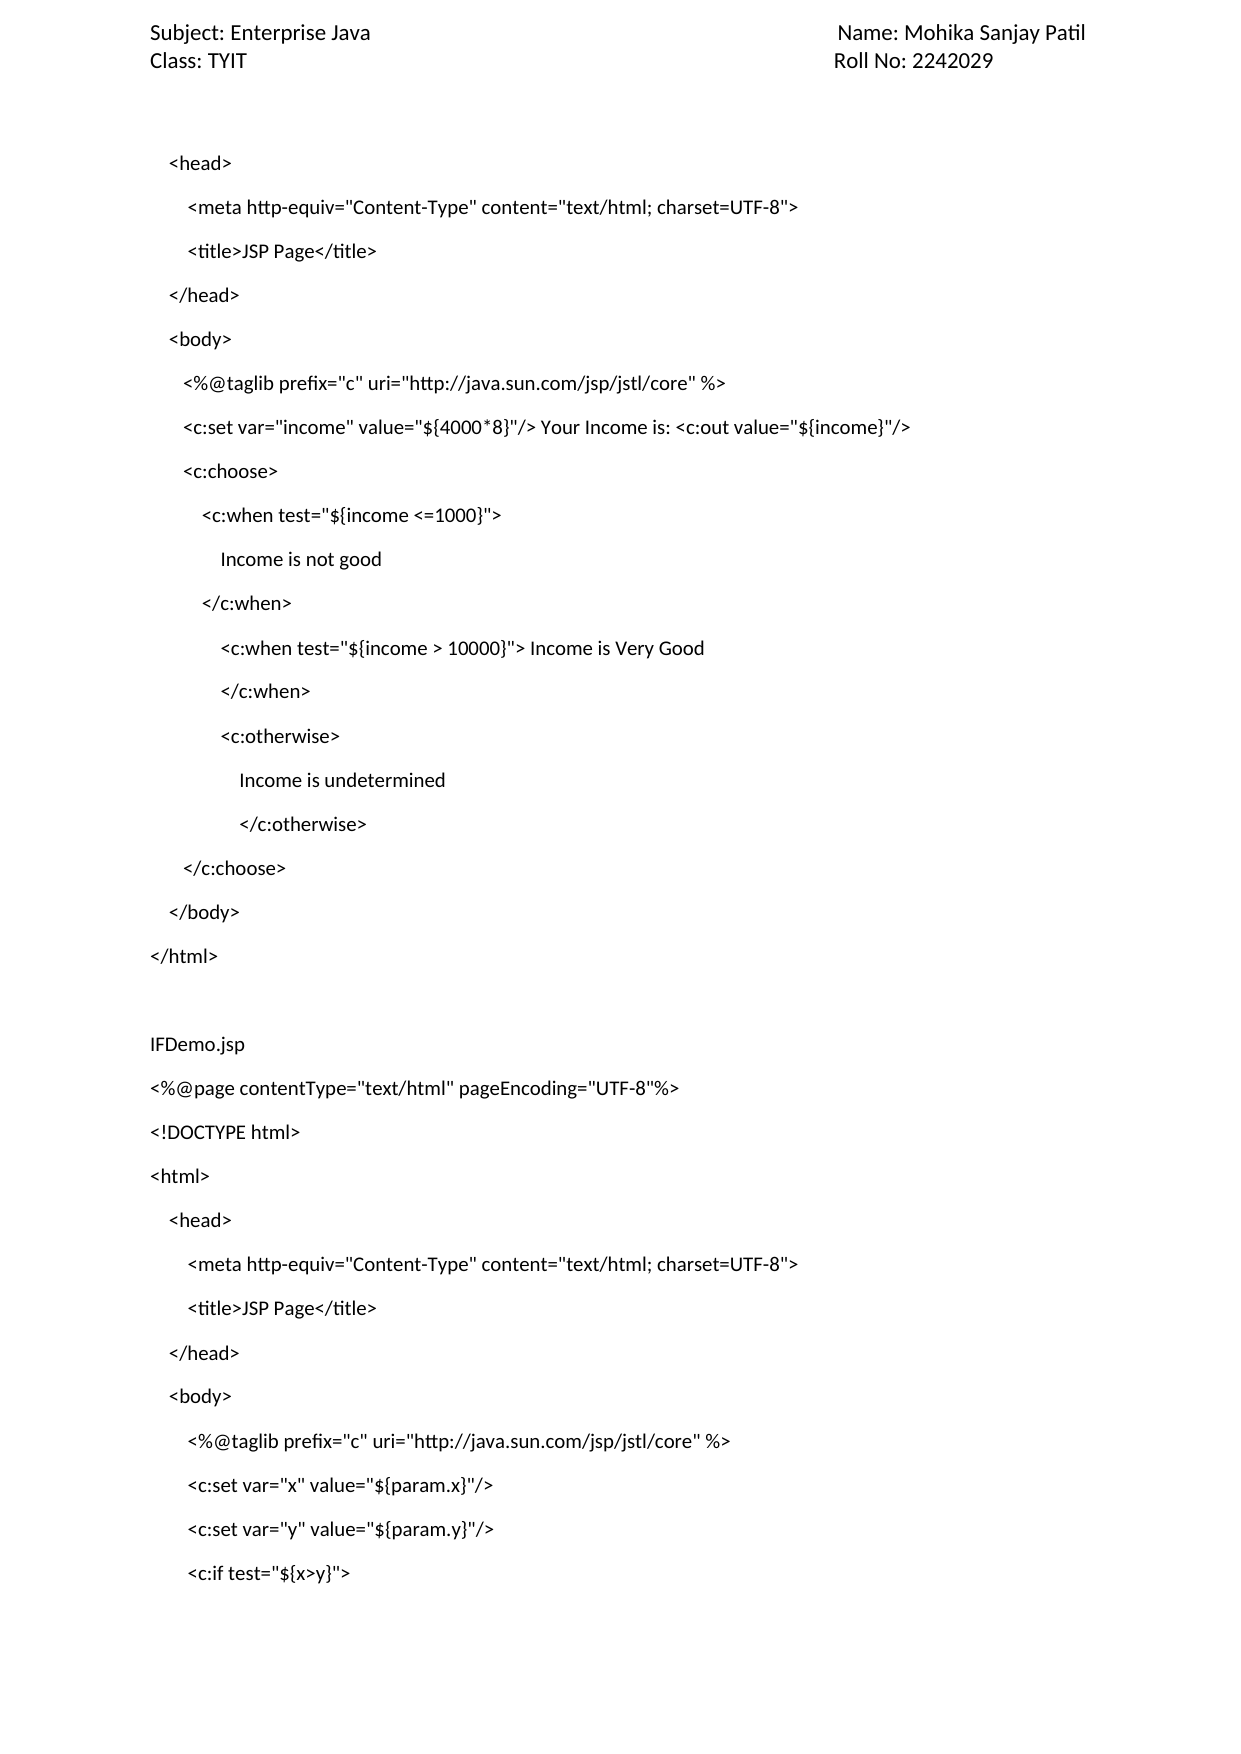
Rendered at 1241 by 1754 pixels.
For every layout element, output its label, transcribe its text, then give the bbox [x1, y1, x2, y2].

text <c:set var="x" value="${param.x}"/> [150, 1472, 1090, 1497]
text <body> [150, 326, 1090, 352]
text </head> [150, 282, 1090, 308]
text <meta http-equiv="Content-Type" content="text/html; charset=UTF-8"> [150, 194, 1090, 219]
text </body> [150, 899, 1090, 924]
text <c:otherwise> [150, 723, 1090, 748]
text <c:when test="${income <=1000}"> [150, 502, 1090, 528]
text </html> [150, 943, 1090, 968]
text <c:set var="income" value="${4000*8}"/> Your Income is: <c:out value="${income}"/> [150, 414, 1090, 440]
text <body> [150, 1384, 1090, 1409]
text <c:when test="${income > 10000}"> Income is Very Good [150, 635, 1090, 660]
text </head> [150, 1340, 1090, 1365]
text <title>JSP Page</title> [150, 1296, 1090, 1321]
text <c:set var="y" value="${param.y}"/> [150, 1516, 1090, 1541]
text <!DOCTYPE html> [150, 1119, 1090, 1145]
text <html> [150, 1163, 1090, 1189]
text IFDemo.jsp [150, 1031, 1090, 1057]
text Income is not good [150, 547, 1090, 572]
text <c:choose> [150, 458, 1090, 484]
text <c:if test="${x>y}"> [150, 1560, 1090, 1585]
text Income is undetermined [150, 767, 1090, 792]
text <%@page contentType="text/html" pageEncoding="UTF-8"%> [150, 1075, 1090, 1101]
text </c:otherwise> [150, 811, 1090, 836]
text <meta http-equiv="Content-Type" content="text/html; charset=UTF-8"> [150, 1252, 1090, 1277]
text </c:when> [150, 591, 1090, 616]
text <title>JSP Page</title> [150, 238, 1090, 263]
text <%@taglib prefix="c" uri="http://java.sun.com/jsp/jstl/core" %> [150, 1428, 1090, 1453]
text </c:when> [150, 679, 1090, 704]
text </c:choose> [150, 855, 1090, 880]
text <head> [150, 1207, 1090, 1233]
text <%@taglib prefix="c" uri="http://java.sun.com/jsp/jstl/core" %> [150, 370, 1090, 396]
text <head> [150, 150, 1090, 175]
